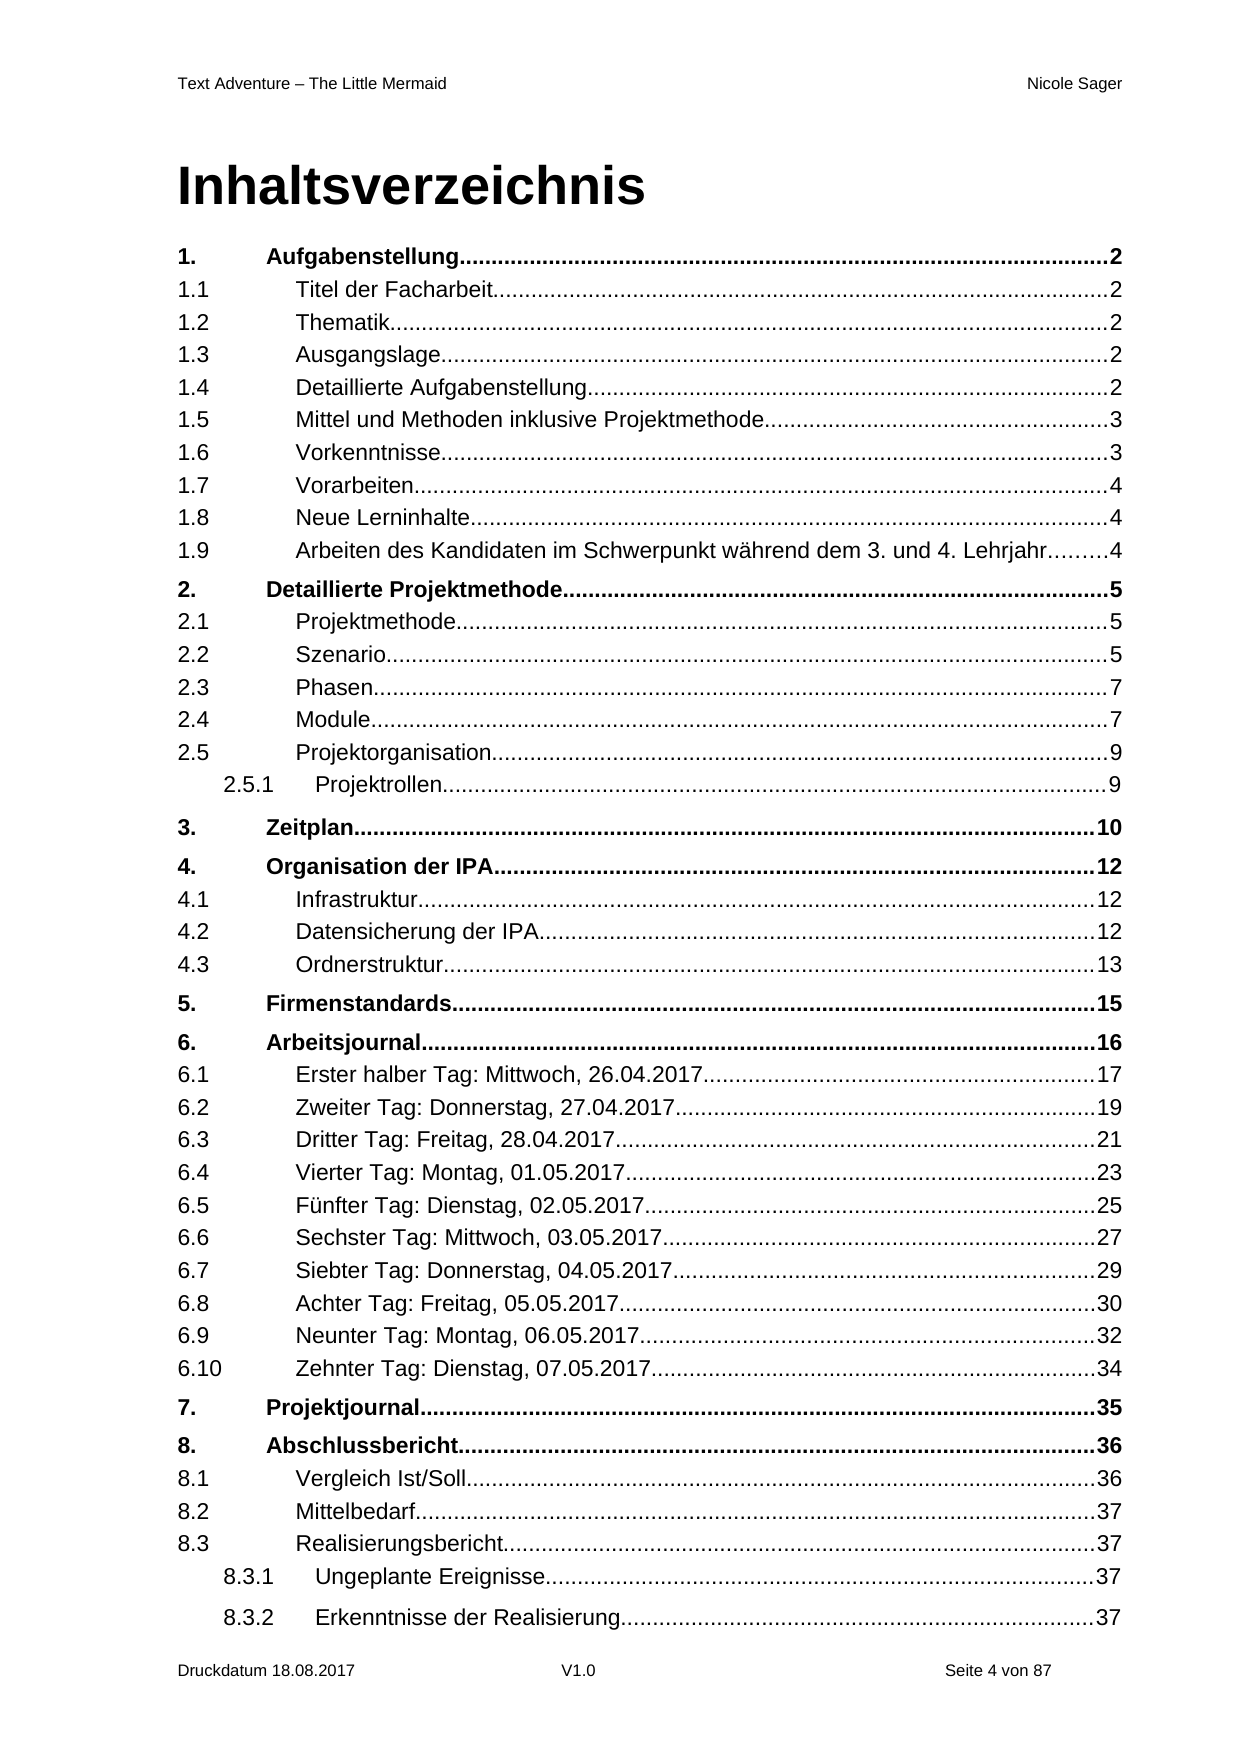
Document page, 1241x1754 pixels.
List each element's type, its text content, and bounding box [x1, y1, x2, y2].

text 2.2 Szenario 5 [177, 641, 1122, 667]
text Inhaltsverzeichnis [177, 154, 1122, 216]
text 4.2 Datensicherung der IPA 12 [177, 918, 1122, 945]
text 6.4 Vierter Tag: Montag, 01.05.2017 23 [177, 1159, 1122, 1185]
text 1.5 Mittel und Methoden inklusive Projektmethode 3 [177, 406, 1122, 433]
text 8. Abschlussbericht 36 [177, 1432, 1122, 1459]
text 7. Projektjournal 35 [177, 1393, 1122, 1420]
text 2.5 Projektorganisation 9 [177, 739, 1122, 765]
text 4.3 Ordnerstruktur 13 [177, 951, 1122, 977]
text 8.3.2 Erkenntnisse der Realisierung 37 [223, 1604, 1122, 1630]
text 2.4 Module 7 [177, 706, 1122, 732]
text 2.1 Projektmethode 5 [177, 608, 1122, 634]
text 1.8 Neue Lerninhalte 4 [177, 504, 1122, 531]
text 1.4 Detaillierte Aufgabenstellung 2 [177, 374, 1122, 400]
text 1.3 Ausgangslage 2 [177, 341, 1122, 367]
text 8.2 Mittelbedarf 37 [177, 1498, 1122, 1524]
text 3. Zeitplan 10 [177, 814, 1122, 841]
text 6.7 Siebter Tag: Donnerstag, 04.05.2017 29 [177, 1257, 1122, 1283]
text 6.1 Erster halber Tag: Mittwoch, 26.04.2017 17 [177, 1061, 1122, 1088]
text 1.1 Titel der Facharbeit 2 [177, 276, 1122, 302]
text 8.1 Vergleich Ist/Soll 36 [177, 1465, 1122, 1491]
text 1. Aufgabenstellung 2 [177, 243, 1122, 270]
text 6.2 Zweiter Tag: Donnerstag, 27.04.2017 19 [177, 1094, 1122, 1120]
text 4. Organisation der IPA 12 [177, 853, 1122, 879]
text 6.10 Zehnter Tag: Dienstag, 07.05.2017 34 [177, 1355, 1122, 1381]
text 4.1 Infrastruktur 12 [177, 886, 1122, 912]
text 1.7 Vorarbeiten 4 [177, 472, 1122, 498]
text 5. Firmenstandards 15 [177, 990, 1122, 1016]
text 1.9 Arbeiten des Kandidaten im Schwerpunkt während dem 3. und 4. Lehrjahr 4 [177, 537, 1122, 563]
text 6.3 Dritter Tag: Freitag, 28.04.2017 21 [177, 1126, 1122, 1153]
text 2. Detaillierte Projektmethode 5 [177, 576, 1122, 602]
text 2.5.1 Projektrollen 9 [223, 771, 1122, 798]
text 6. Arbeitsjournal 16 [177, 1029, 1122, 1055]
text 2.3 Phasen 7 [177, 673, 1122, 700]
text 6.5 Fünfter Tag: Dienstag, 02.05.2017 25 [177, 1192, 1122, 1218]
text 8.3 Realisierungsbericht 37 [177, 1530, 1122, 1557]
text 1.6 Vorkenntnisse 3 [177, 439, 1122, 465]
text 8.3.1 Ungeplante Ereignisse 37 [223, 1563, 1122, 1589]
text 1.2 Thematik 2 [177, 308, 1122, 335]
text 6.9 Neunter Tag: Montag, 06.05.2017 32 [177, 1322, 1122, 1348]
text 6.8 Achter Tag: Freitag, 05.05.2017 30 [177, 1289, 1122, 1316]
text 6.6 Sechster Tag: Mittwoch, 03.05.2017 27 [177, 1224, 1122, 1251]
